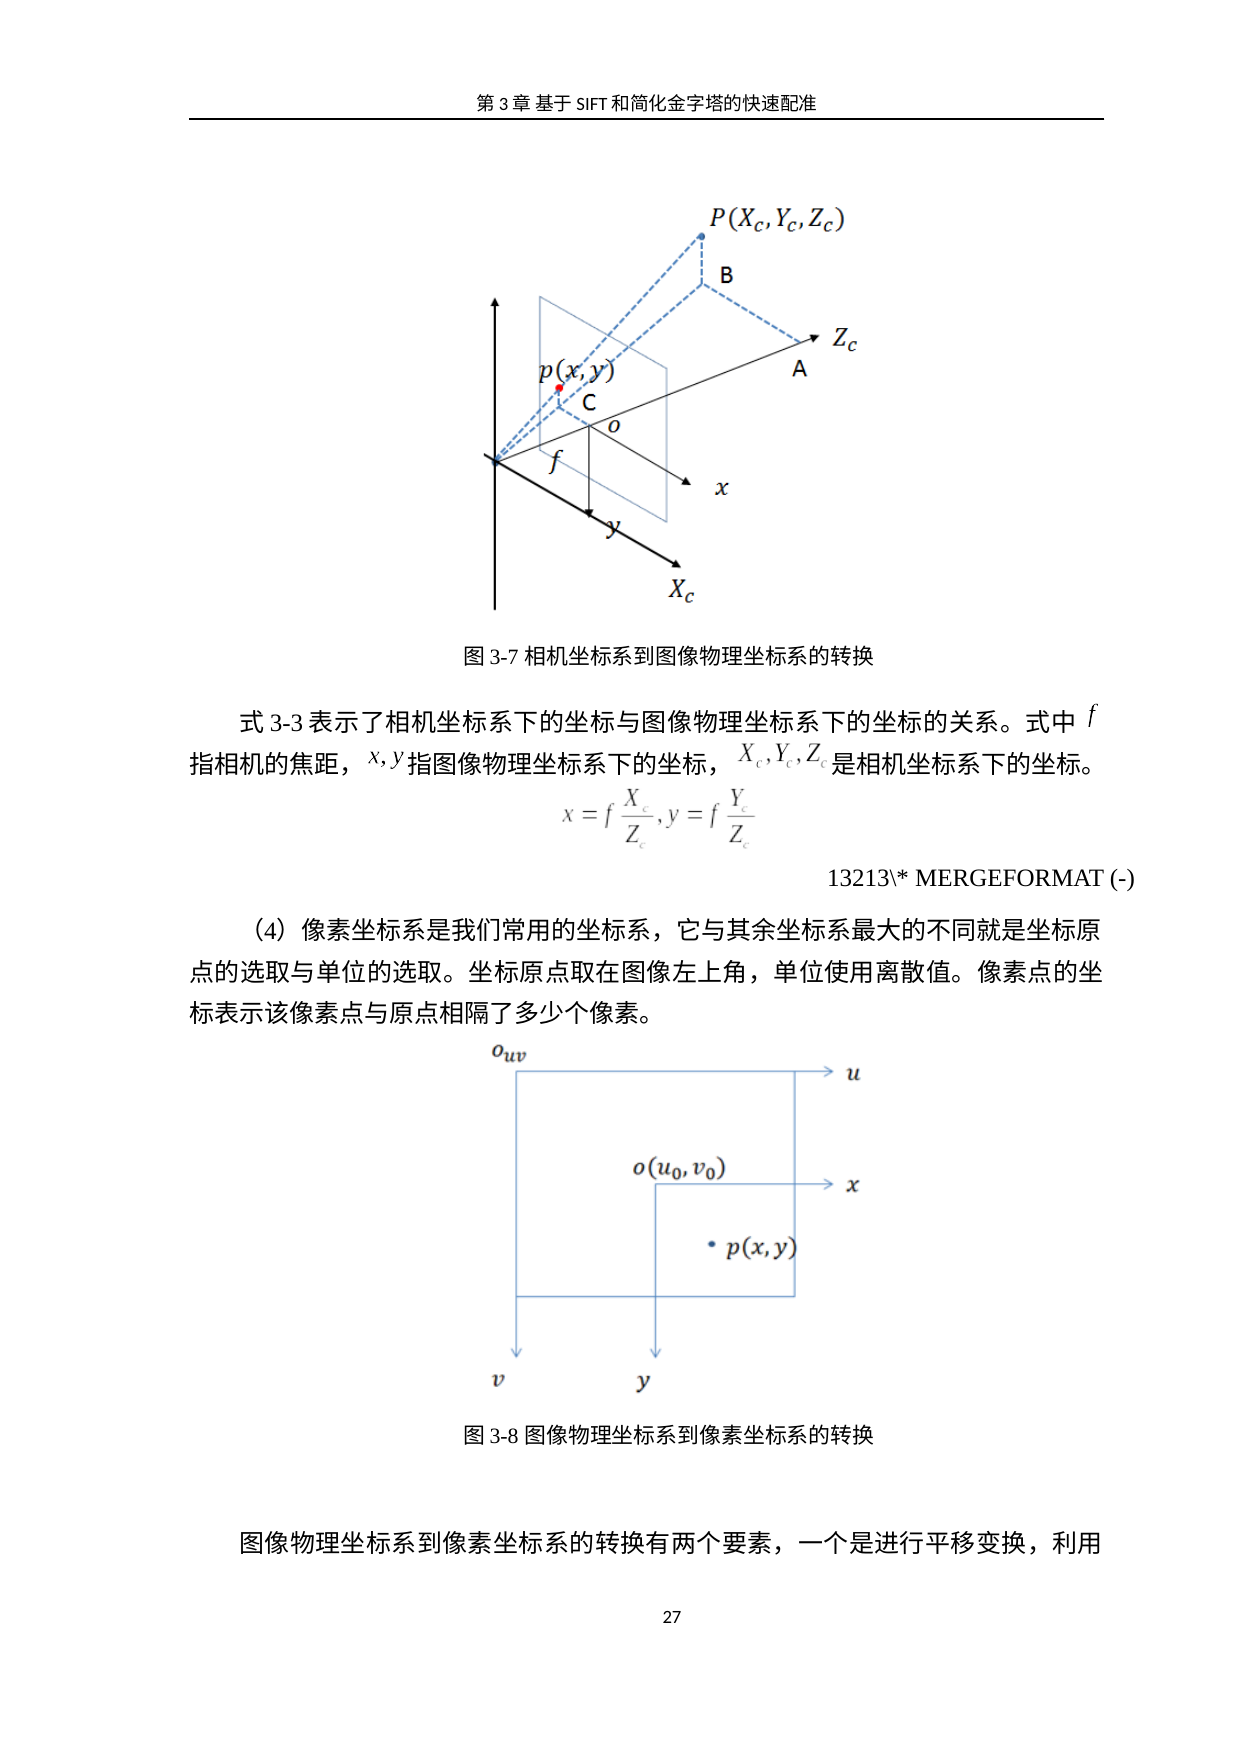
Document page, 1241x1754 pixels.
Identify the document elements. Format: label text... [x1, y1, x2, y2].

subtitle 图3-7 相机坐标系到图像物理坐标系的转换 [189, 644, 1104, 669]
picture [475, 1031, 869, 1410]
subtitle 图3-8 图像物理坐标系到像素坐标系的转换 [189, 1423, 1104, 1448]
text （4）像素坐标系是我们常用的坐标系，它与其余坐标系最大的不同就是坐标原点的选取与单位的选取。坐标原点取在图像左上角，单位使用离散值。像素点的坐标表示该像素点与原点相隔了多少个像素。 [189, 906, 1104, 1031]
text 式3-3表示了相机坐标系下的坐标与图像物理坐标系下的坐标的关系。式中指相机的焦距，指图像物理坐标系下的坐标，是相机坐标系下的坐标。 [189, 698, 1104, 782]
text 图像物理坐标系到像素坐标系的转换有两个要素，一个是进行平移变换，利用相机光心的坐标来表示；还需要进行单位的转换，距离通过包含多少个像素点的离散值来衡量。每个像素大小为，那么由图像物理坐标系到像素坐标系可以使用式3-4完成转换。 [189, 1519, 1104, 1561]
